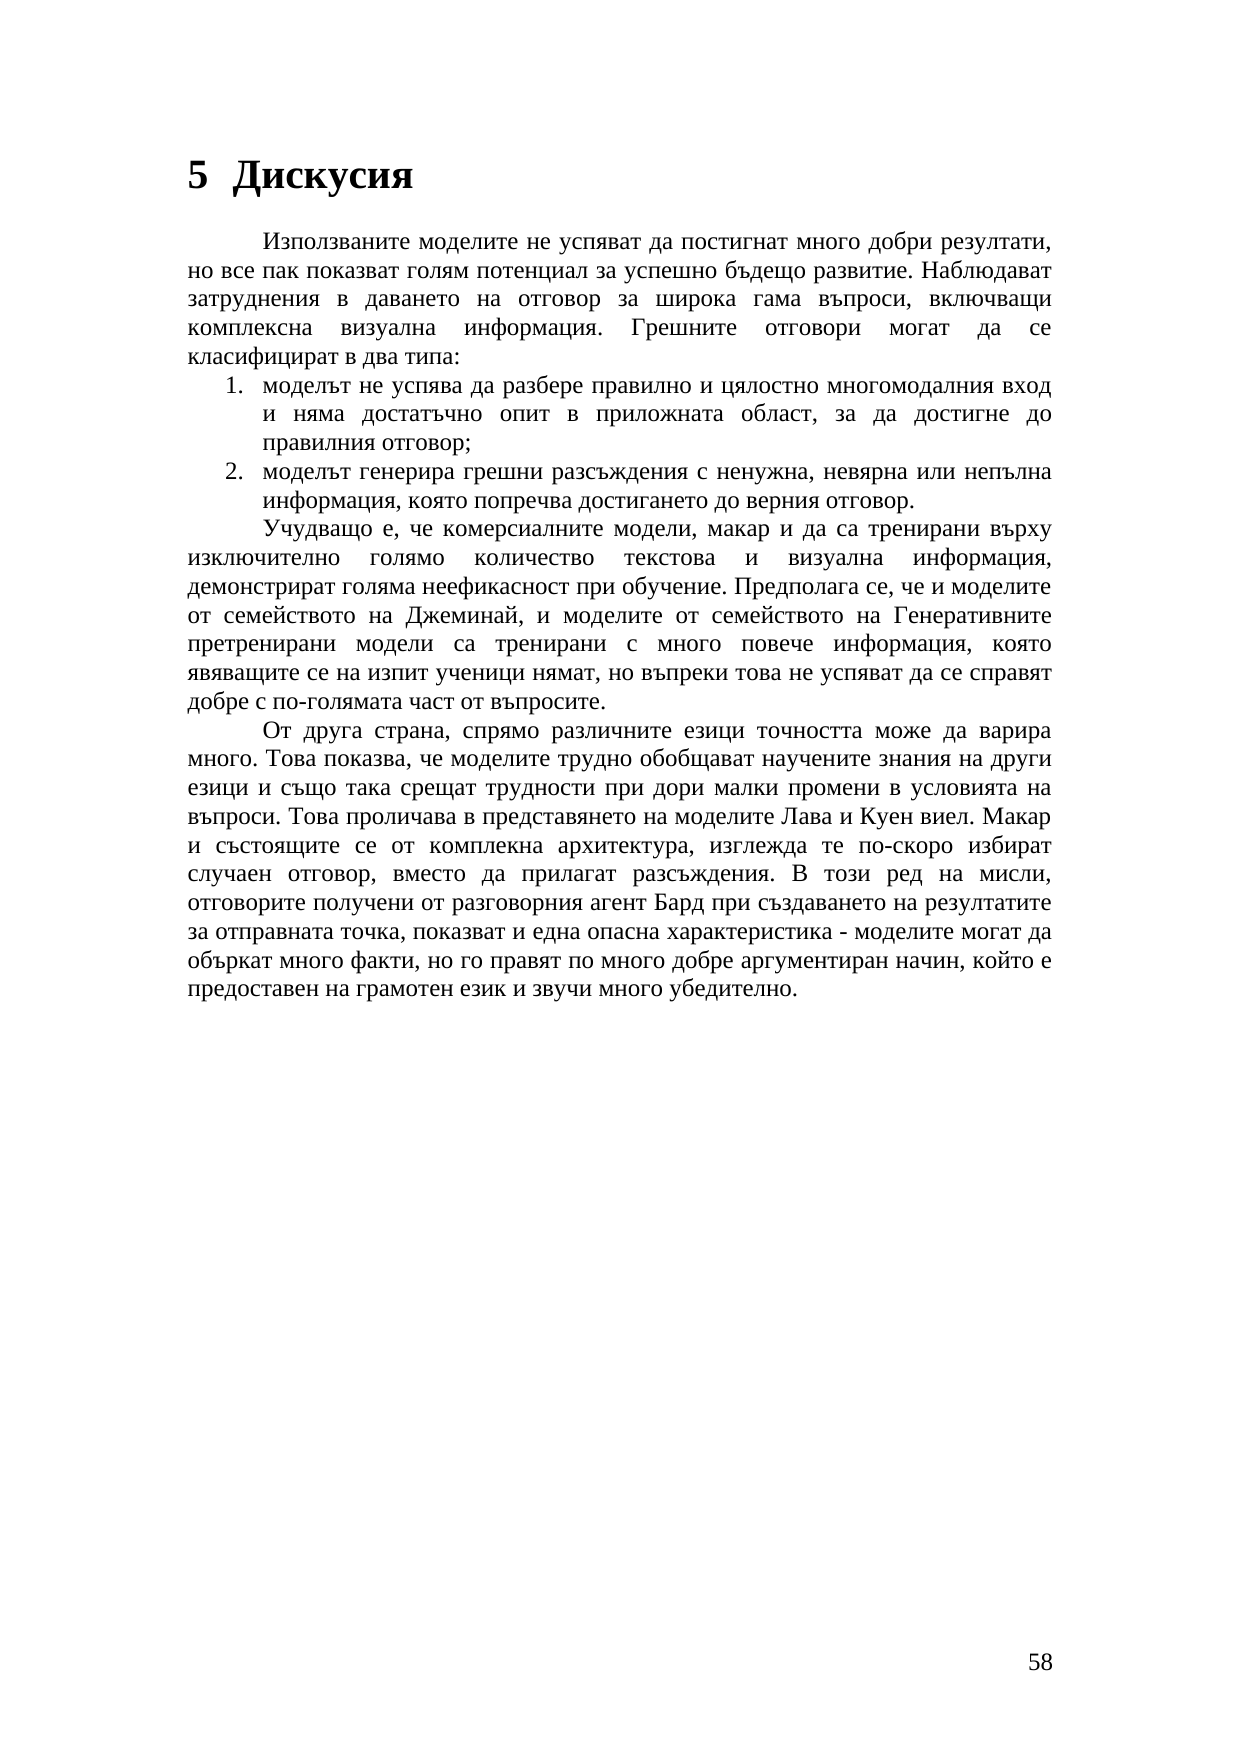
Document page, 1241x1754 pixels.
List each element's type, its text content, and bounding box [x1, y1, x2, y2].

text Използваните моделите не успяват да постигнат много добри резултати, но все пак показват голям потенциал за успешно бъдещо развитие. Наблюдават затруднения в даването на отговор за широка гама въпроси, включващи комплексна визуална информация. Грешните отговори могат да се класифицират в два типа: [187, 226, 1053, 370]
text От друга страна, спрямо различните езици точността може да варира много. Това показва, че моделите трудно обобщават научените знания на други езици и също така срещат трудности при дори малки промени в условията на въпроси. Това проличава в представянето на моделите Лава и Куен виел. Макар и състоящите се от комплекна архитектура, изглежда те по-скоро избират случаен отговор, вместо да прилагат разсъждения. В този ред на мисли, отговорите получени от разговорния агент Бард при създаването на резултатите за отправната точка, показват и една опасна характеристика - моделите могат да объркат много факти, но го правят по много добре аргументиран начин, който е предоставен на грамотен език и звучи много убедително. [187, 715, 1053, 1002]
list моделът генерира грешни разсъждения с ненужна, невярна или непълна информация, която попречва достигането до верния отговор. [225, 456, 1053, 513]
subtitle Дискусия [187, 150, 1053, 198]
text Учудващо е, че комерсиалните модели, макар и да са тренирани върху изключително голямо количество текстова и визуална информация, демонстрират голяма неефикасност при обучение. Предполага се, че и моделите от семейството на Джеминай, и моделите от семейството на Генеративните претренирани модели са тренирани с много повече информация, която явяващите се на изпит ученици нямат, но въпреки това не успяват да се справят добре с по-голямата част от въпросите. [187, 513, 1053, 715]
list моделът не успява да разбере правилно и цялостно многомодалния вход и няма достатъчно опит в приложната област, за да достигне до правилния отговор; [225, 370, 1053, 456]
